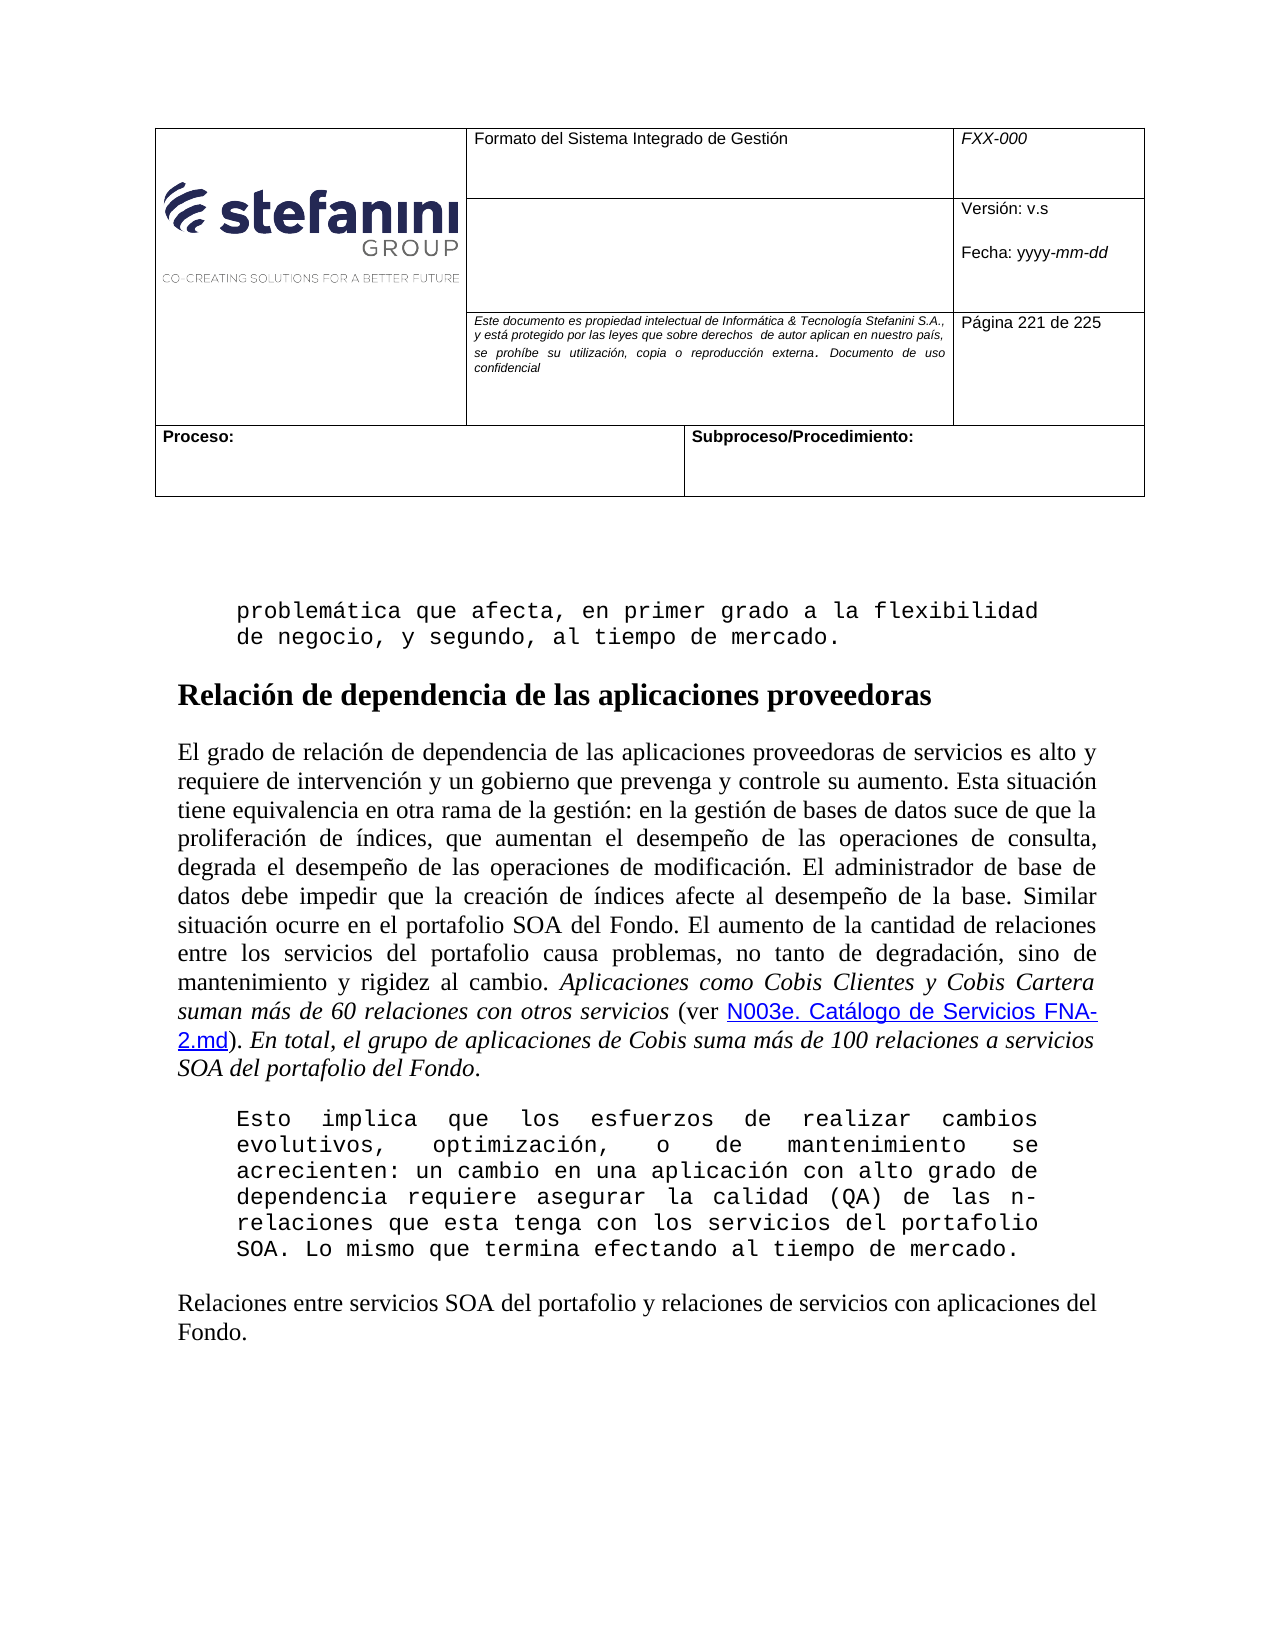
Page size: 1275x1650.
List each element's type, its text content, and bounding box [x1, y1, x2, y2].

picture [162, 182, 460, 286]
subtitle Relación de dependencia de las aplicaciones proveedoras [177, 676, 1098, 712]
text El grado de relación de dependencia de las aplicaciones proveedoras de servicios es alto y requiere de intervención y un gobierno que prevenga y controle su aumento. Esta situación tiene equivalencia en otra rama de la gestión: en la gestión de bases de datos suce de que la proliferación de índices, que aumentan el desempeño de las operaciones de consulta, degrada el desempeño de las operaciones de modificación. El administrador de base de datos debe impedir que la creación de índices afecte al desempeño de la base. Similar situación ocurre en el portafolio SOA del Fondo. El aumento de la cantidad de relaciones entre los servicios del portafolio causa problemas, no tanto de degradación, sino de mantenimiento y rigidez al cambio. Aplicaciones como Cobis Clientes y Cobis Cartera suman más de 60 relaciones con otros servicios (ver N003e. Catálogo de Servicios FNA-2.md). En total, el grupo de aplicaciones de Cobis suma más de 100 relaciones a servicios SOA del portafolio del Fondo. [177, 737, 1098, 1082]
text Todo acoplamiento, que en este caso es con el proveedor, produce rigidez. Esta rigidez es causa de una problemática que afecta, en primer grado a la flexibilidad de negocio, y segundo, al tiempo de mercado. [236, 599, 1039, 651]
text Esto implica que los esfuerzos de realizar cambios evolutivos, optimización, o de mantenimiento se acrecienten: un cambio en una aplicación con alto grado de dependencia requiere asegurar la calidad (QA) de las n-relaciones que esta tenga con los servicios del portafolio SOA. Lo mismo que termina efectando al tiempo de mercado. [236, 1107, 1039, 1263]
text Relaciones entre servicios SOA del portafolio y relaciones de servicios con aplicaciones del Fondo. [177, 1288, 1098, 1345]
